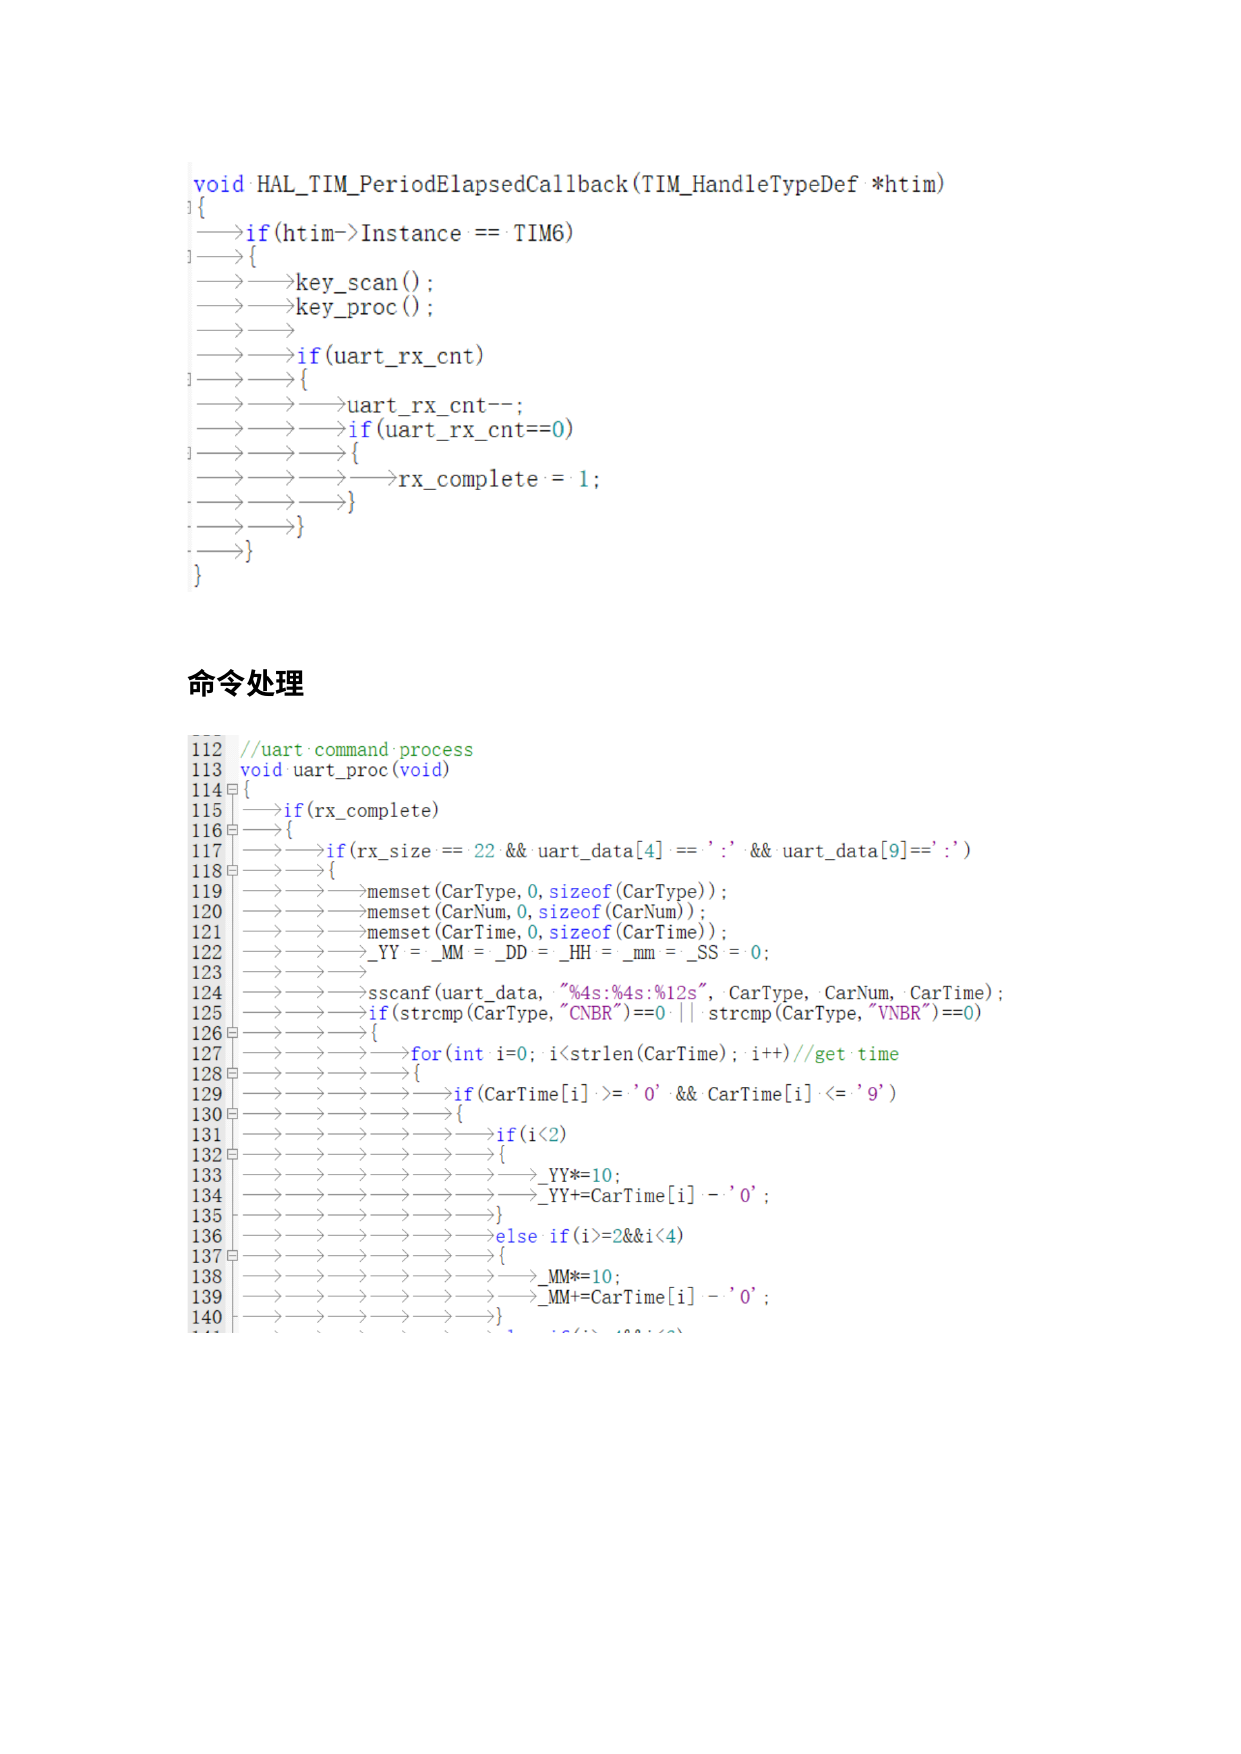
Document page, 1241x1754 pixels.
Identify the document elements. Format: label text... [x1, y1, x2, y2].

picture [187, 162, 1004, 592]
text 命令处理 [187, 649, 1053, 714]
picture [187, 735, 1050, 1333]
